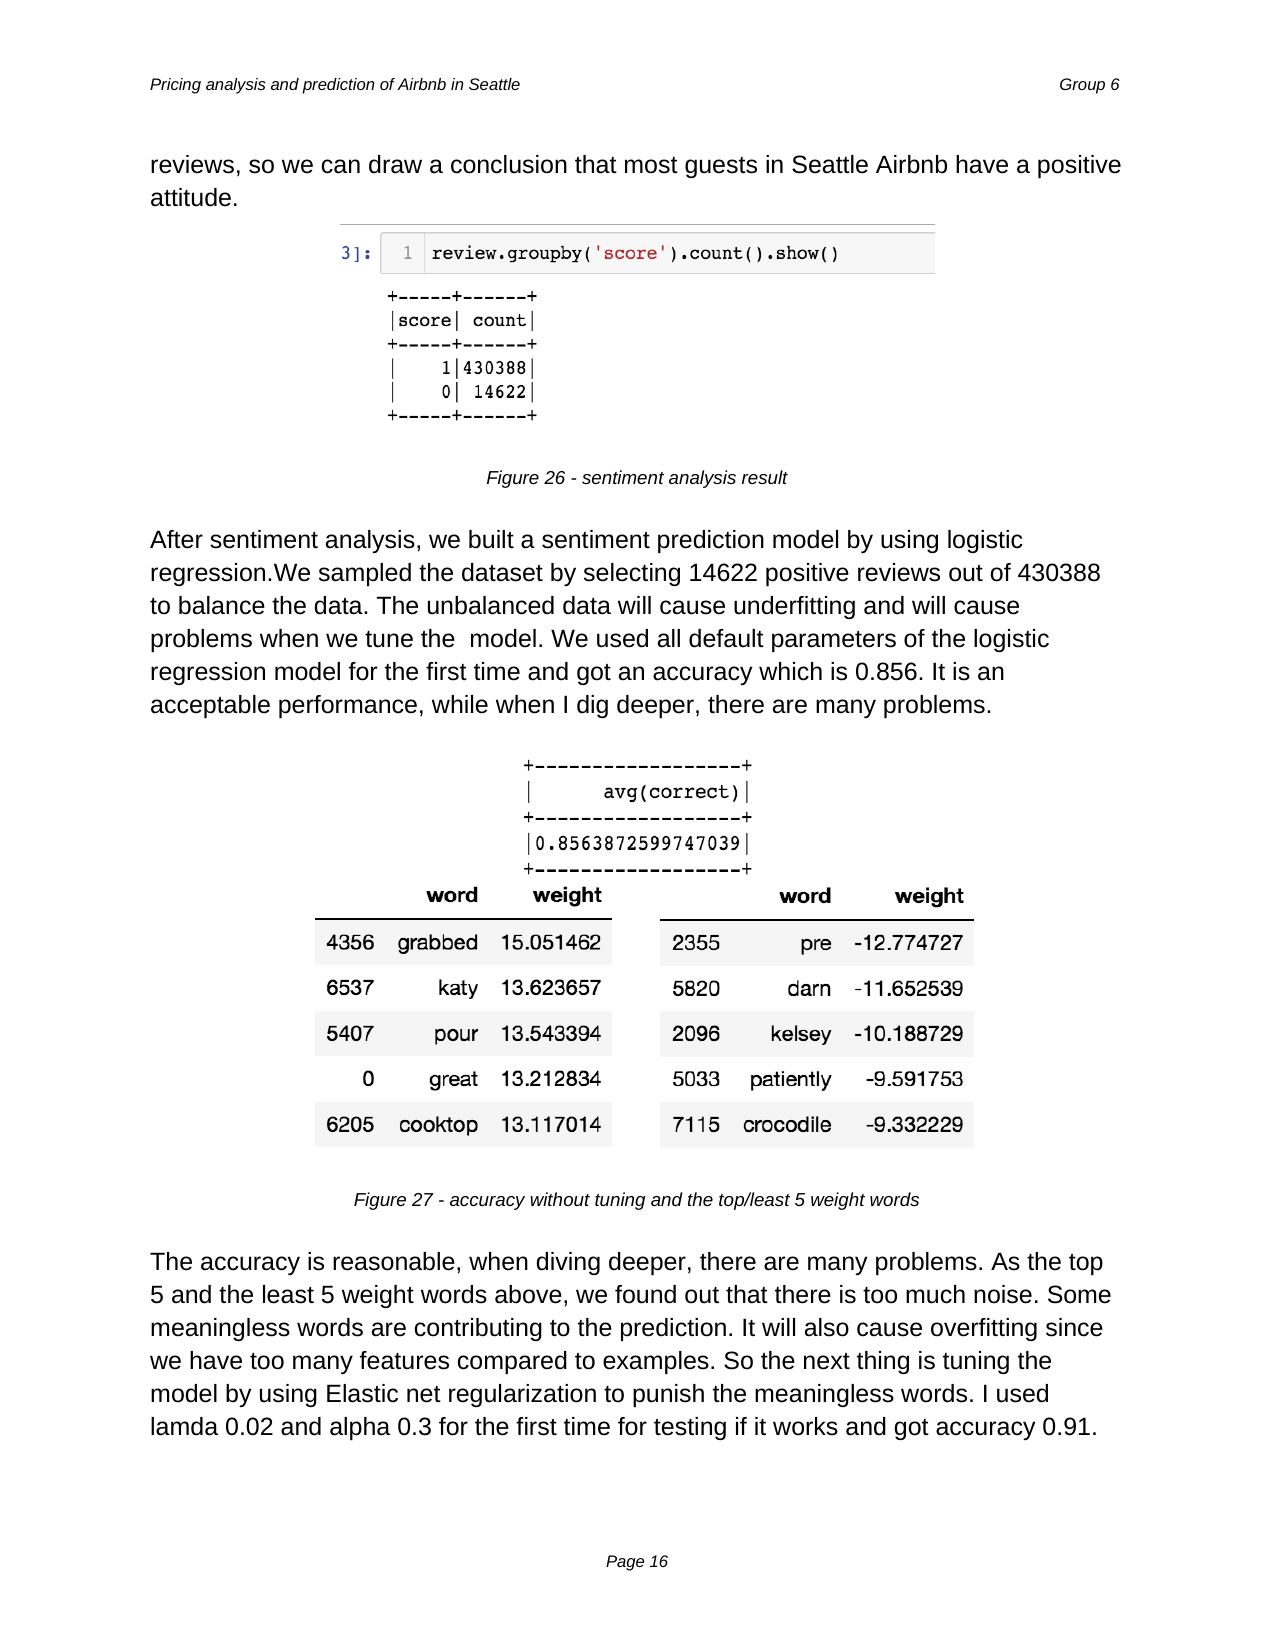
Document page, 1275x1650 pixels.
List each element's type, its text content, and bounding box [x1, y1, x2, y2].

picture [521, 756, 754, 876]
text Figure 26 - sentiment analysis result [150, 467, 1125, 488]
picture [339, 216, 936, 438]
text Figure 27 - accuracy without tuning and the top/least 5 weight words [150, 1189, 1125, 1211]
text The accuracy is reasonable, when diving deeper, there are many problems. As the top 5 and the least 5 weight words above, we found out that there is too much noise. Some meaningless words are contributing to the prediction. It will also cause overfitting since we have too many features compared to examples. So the next thing is tuning the model by using Elastic net regularization to punish the meaningless words. I used lamda 0.02 and alpha 0.3 for the first time for testing if it works and got accuracy 0.91. [150, 1247, 1125, 1441]
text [150, 150, 1125, 212]
picture [656, 880, 977, 1161]
picture [298, 879, 622, 1161]
text After sentiment analysis, we built a sentiment prediction model by using logistic regression.We sampled the dataset by selecting 14622 positive reviews out of 430388 to balance the data. The unbalanced data will cause underfitting and will cause problems when we tune the model. We used all default parameters of the logistic regression model for the first time and got an accuracy which is 0.856. It is an acceptable performance, while when I dig deeper, there are many problems. [150, 525, 1125, 719]
